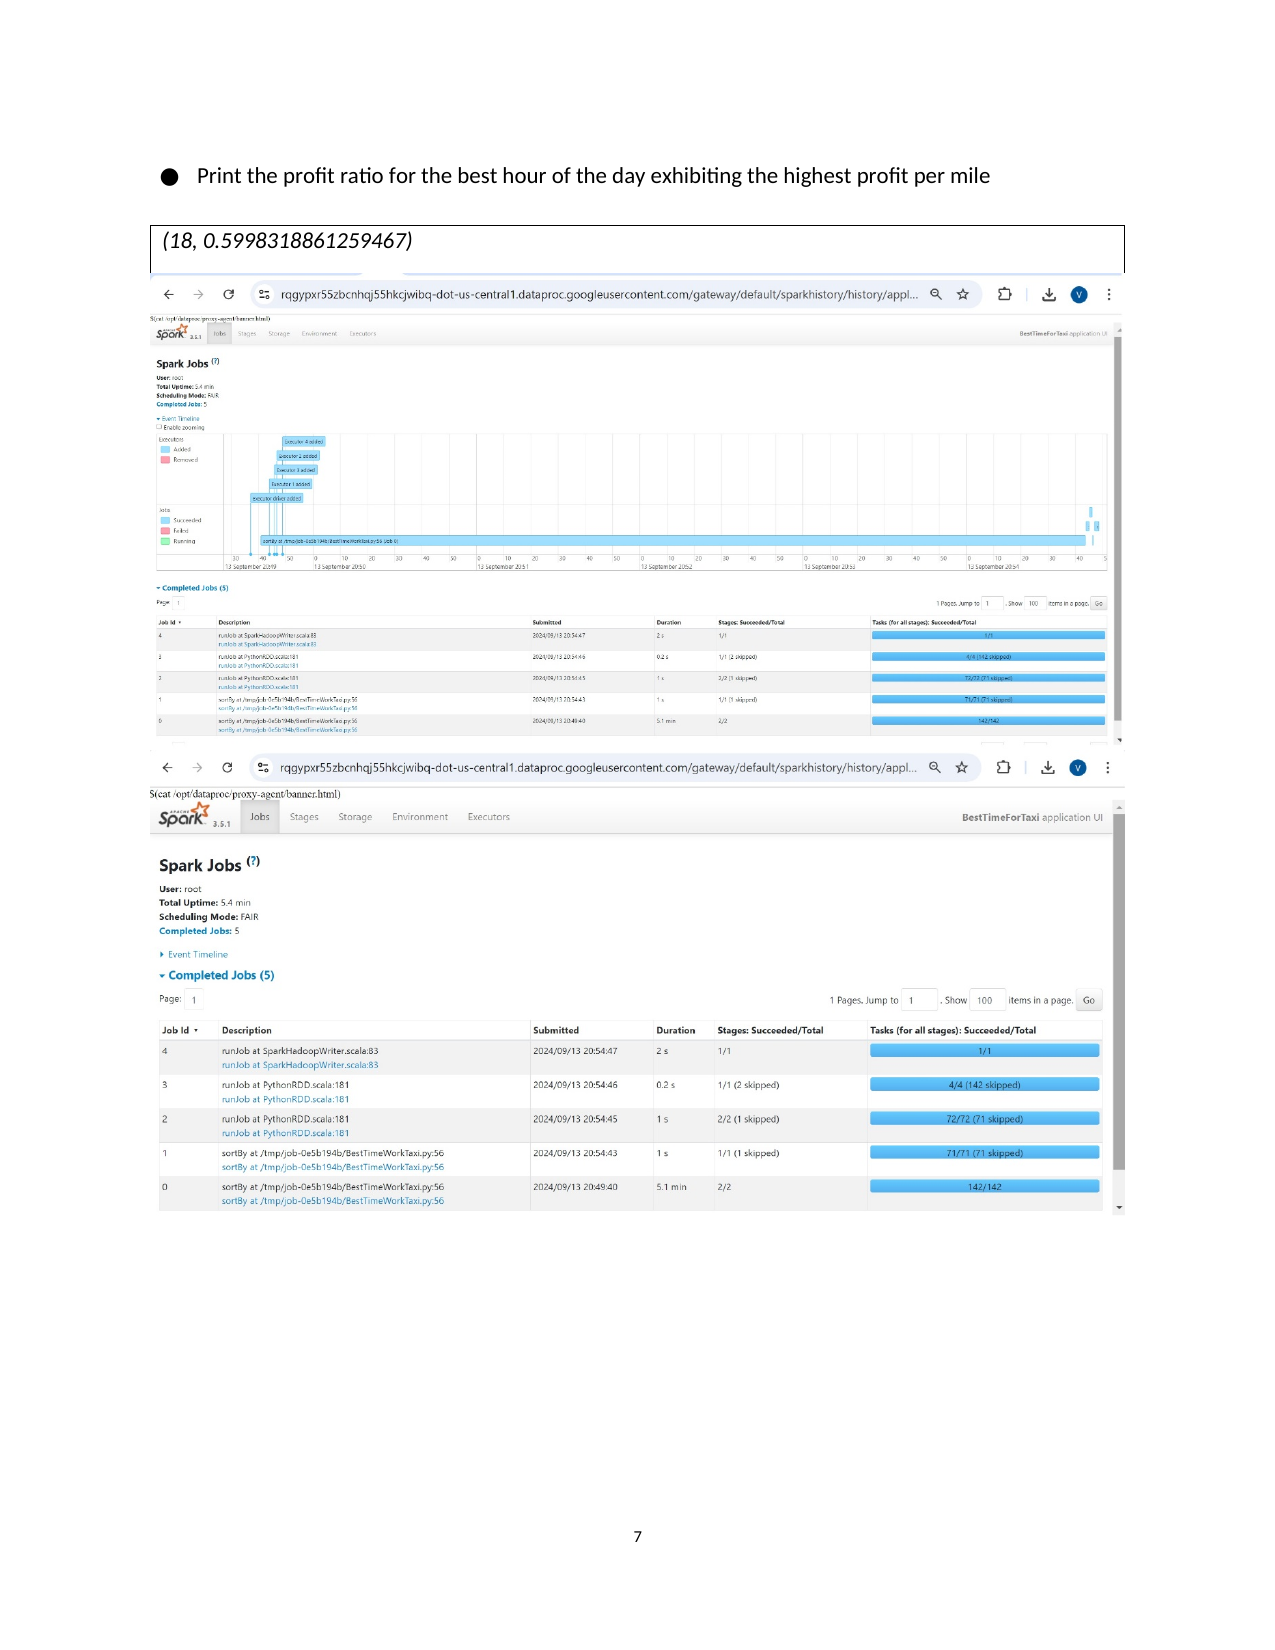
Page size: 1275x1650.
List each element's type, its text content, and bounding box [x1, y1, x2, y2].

picture [150, 273, 1125, 1228]
table_header (18, 0.5998318861259467) [151, 226, 1124, 273]
list Print the profit ratio for the best hour of the day exhibiting the highest profit per mile [159, 150, 1125, 197]
